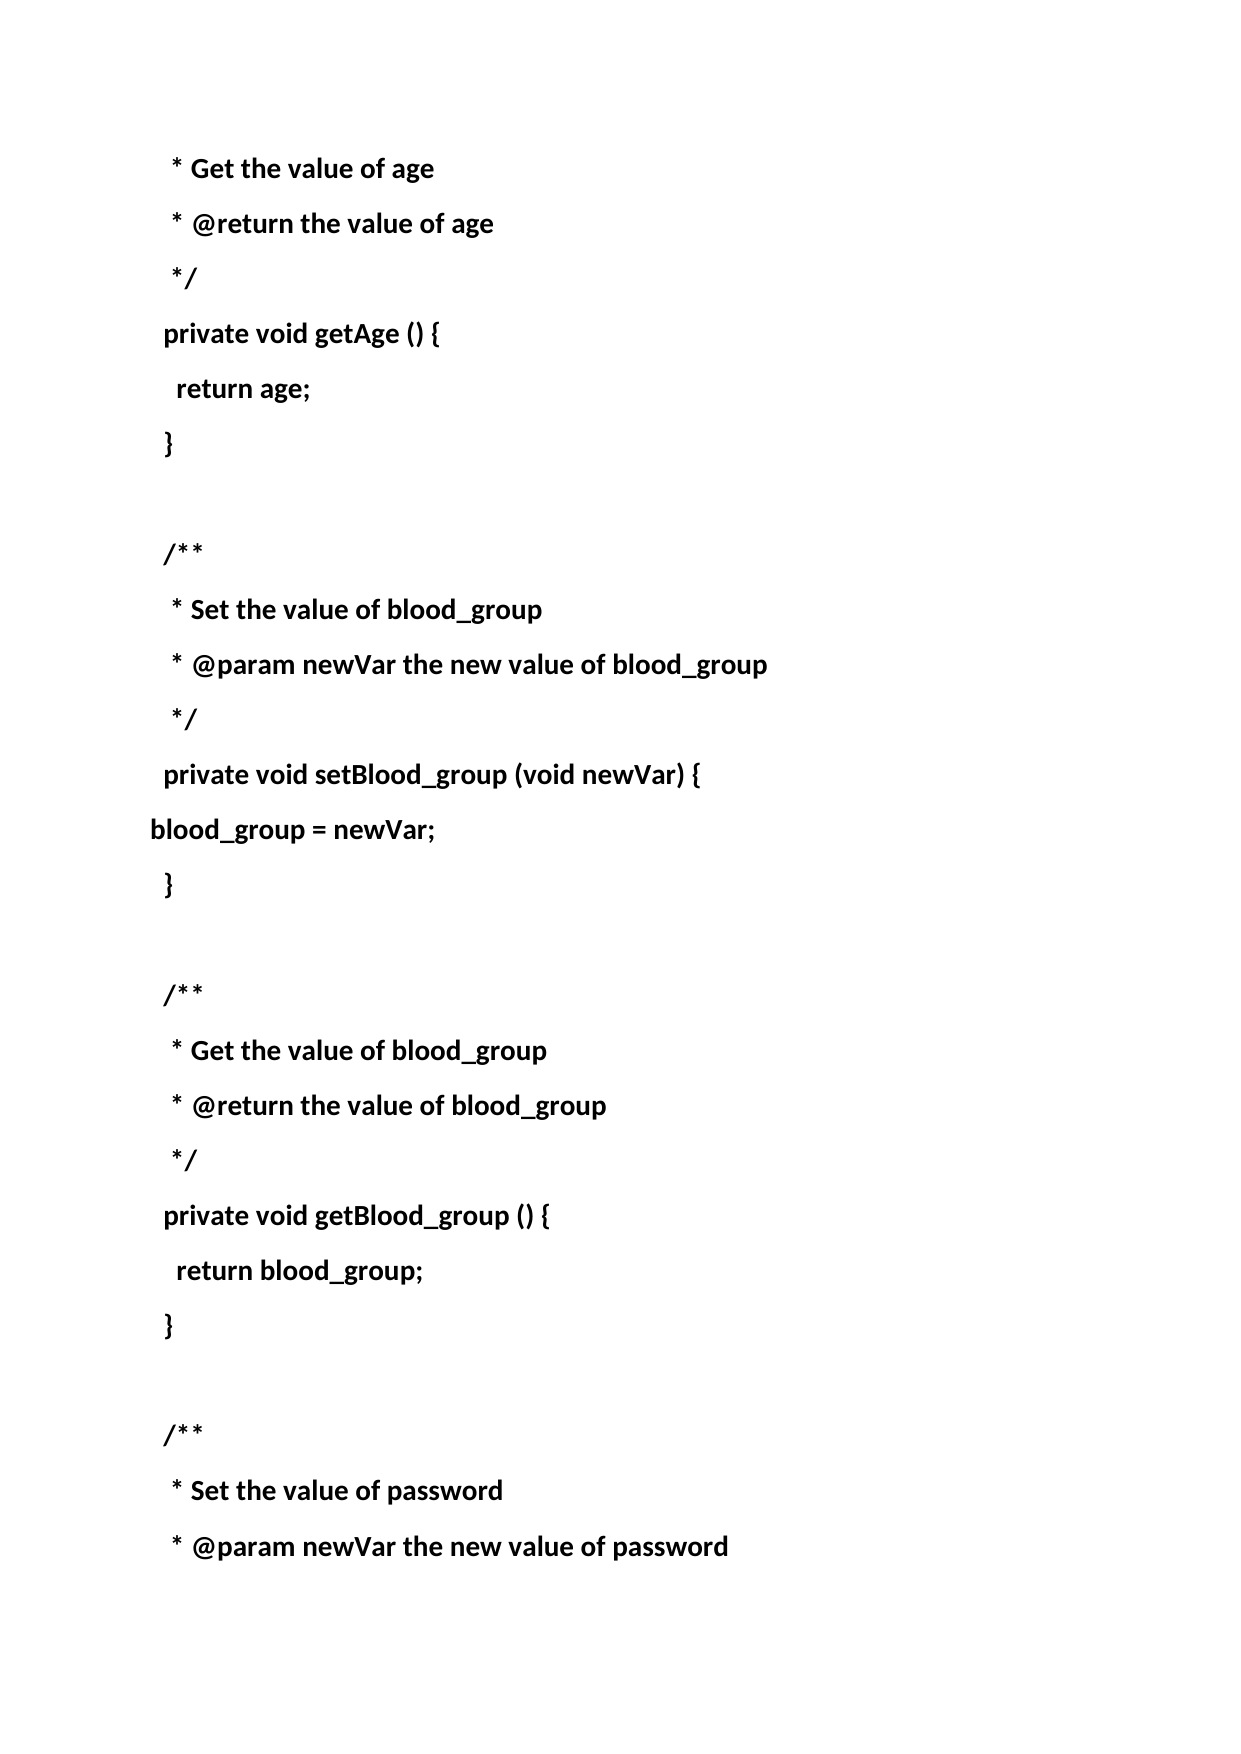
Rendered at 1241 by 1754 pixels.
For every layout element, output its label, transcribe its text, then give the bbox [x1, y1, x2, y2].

text /** [150, 977, 1090, 1012]
text * @param newVar the new value of blood_group [150, 646, 1090, 682]
text } [150, 426, 1090, 461]
text * Set the value of blood_group [150, 591, 1090, 626]
text */ [150, 260, 1090, 296]
text } [150, 866, 1090, 902]
text * @return the value of age [150, 205, 1090, 241]
text * Get the value of age [150, 150, 1090, 186]
text blood_group = newVar; [150, 811, 1090, 847]
text * @param newVar the new value of password [150, 1528, 1090, 1563]
text * @return the value of blood_group [150, 1087, 1090, 1122]
text return age; [150, 370, 1090, 406]
text /** [150, 1417, 1090, 1453]
text */ [150, 701, 1090, 737]
text * Set the value of password [150, 1472, 1090, 1508]
text private void setBlood_group (void newVar) { [150, 756, 1090, 792]
text private void getBlood_group () { [150, 1197, 1090, 1233]
text */ [150, 1142, 1090, 1177]
text * Get the value of blood_group [150, 1032, 1090, 1067]
text return blood_group; [150, 1252, 1090, 1288]
text private void getAge () { [150, 315, 1090, 351]
text /** [150, 536, 1090, 571]
text } [150, 1307, 1090, 1343]
